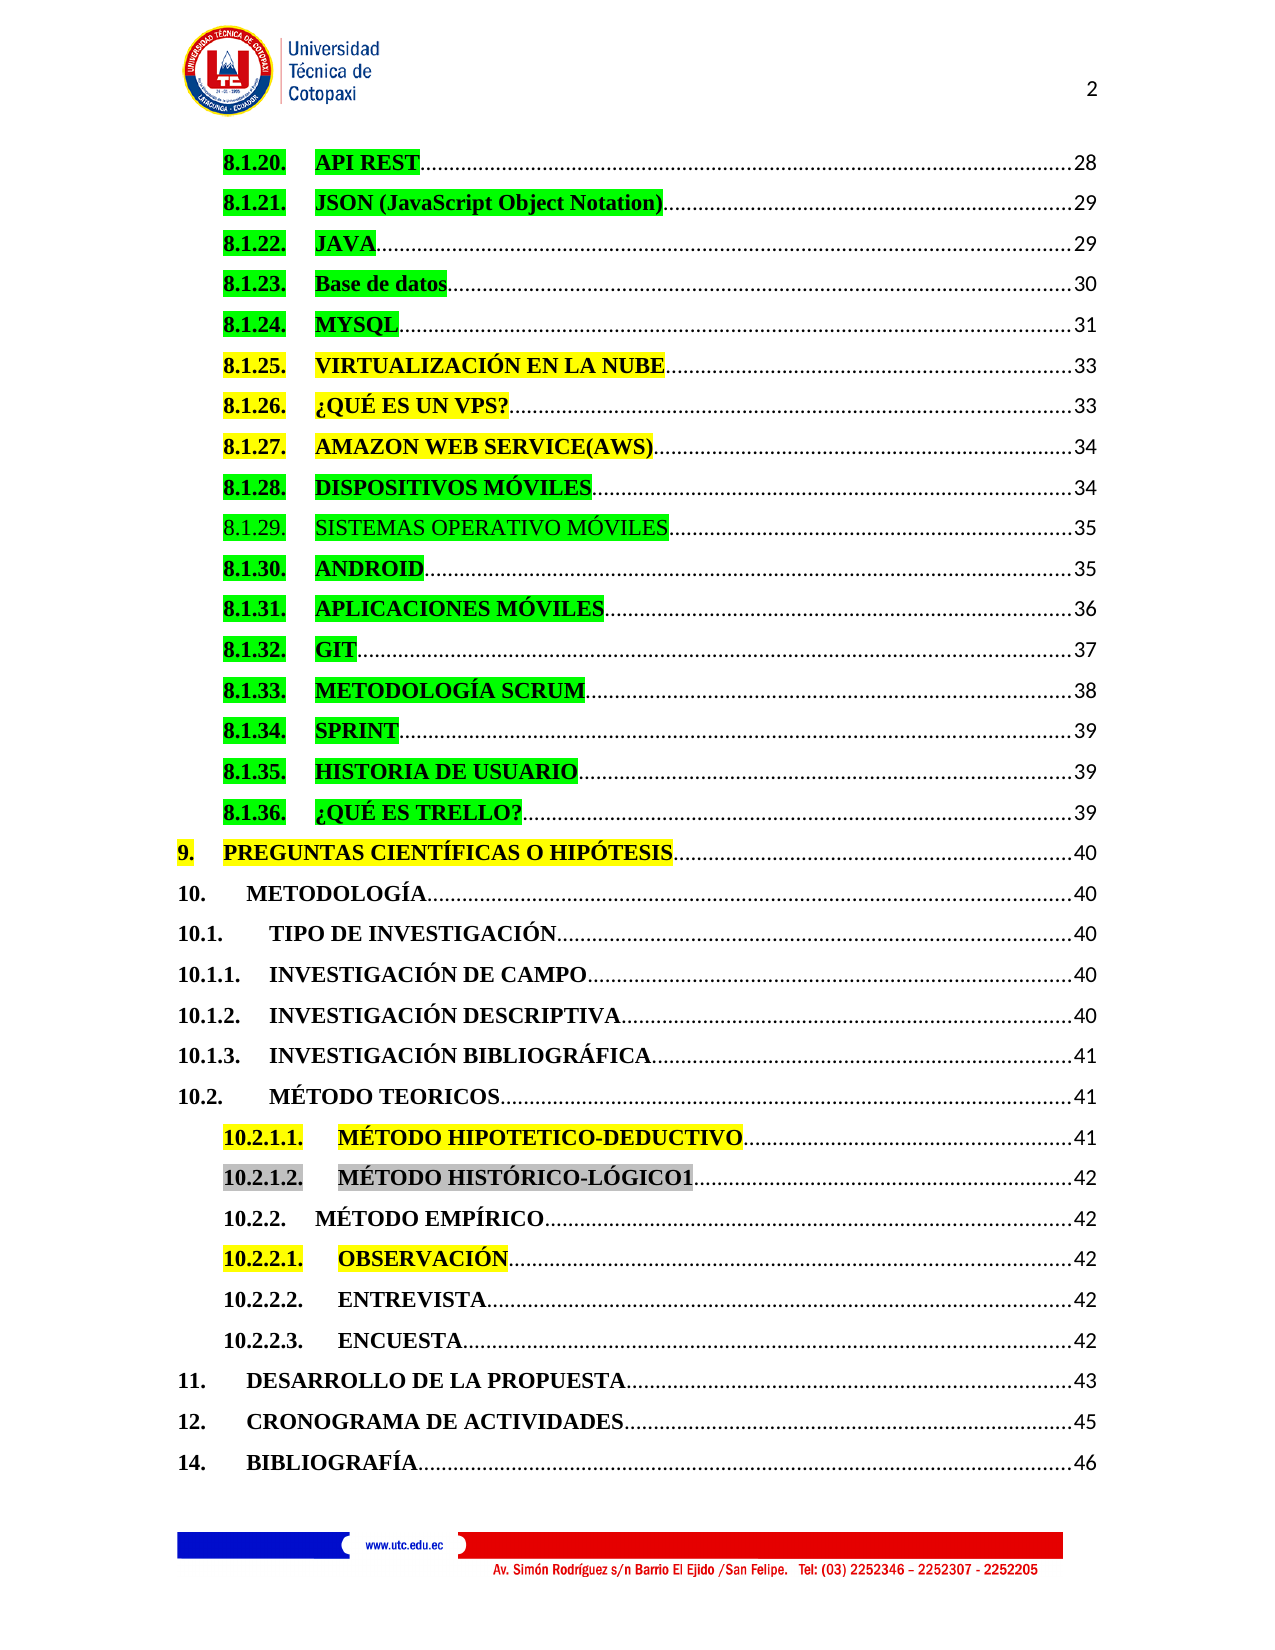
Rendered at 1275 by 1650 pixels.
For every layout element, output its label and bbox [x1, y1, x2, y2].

picture [177, 1532, 1063, 1577]
picture [177, 22, 387, 122]
